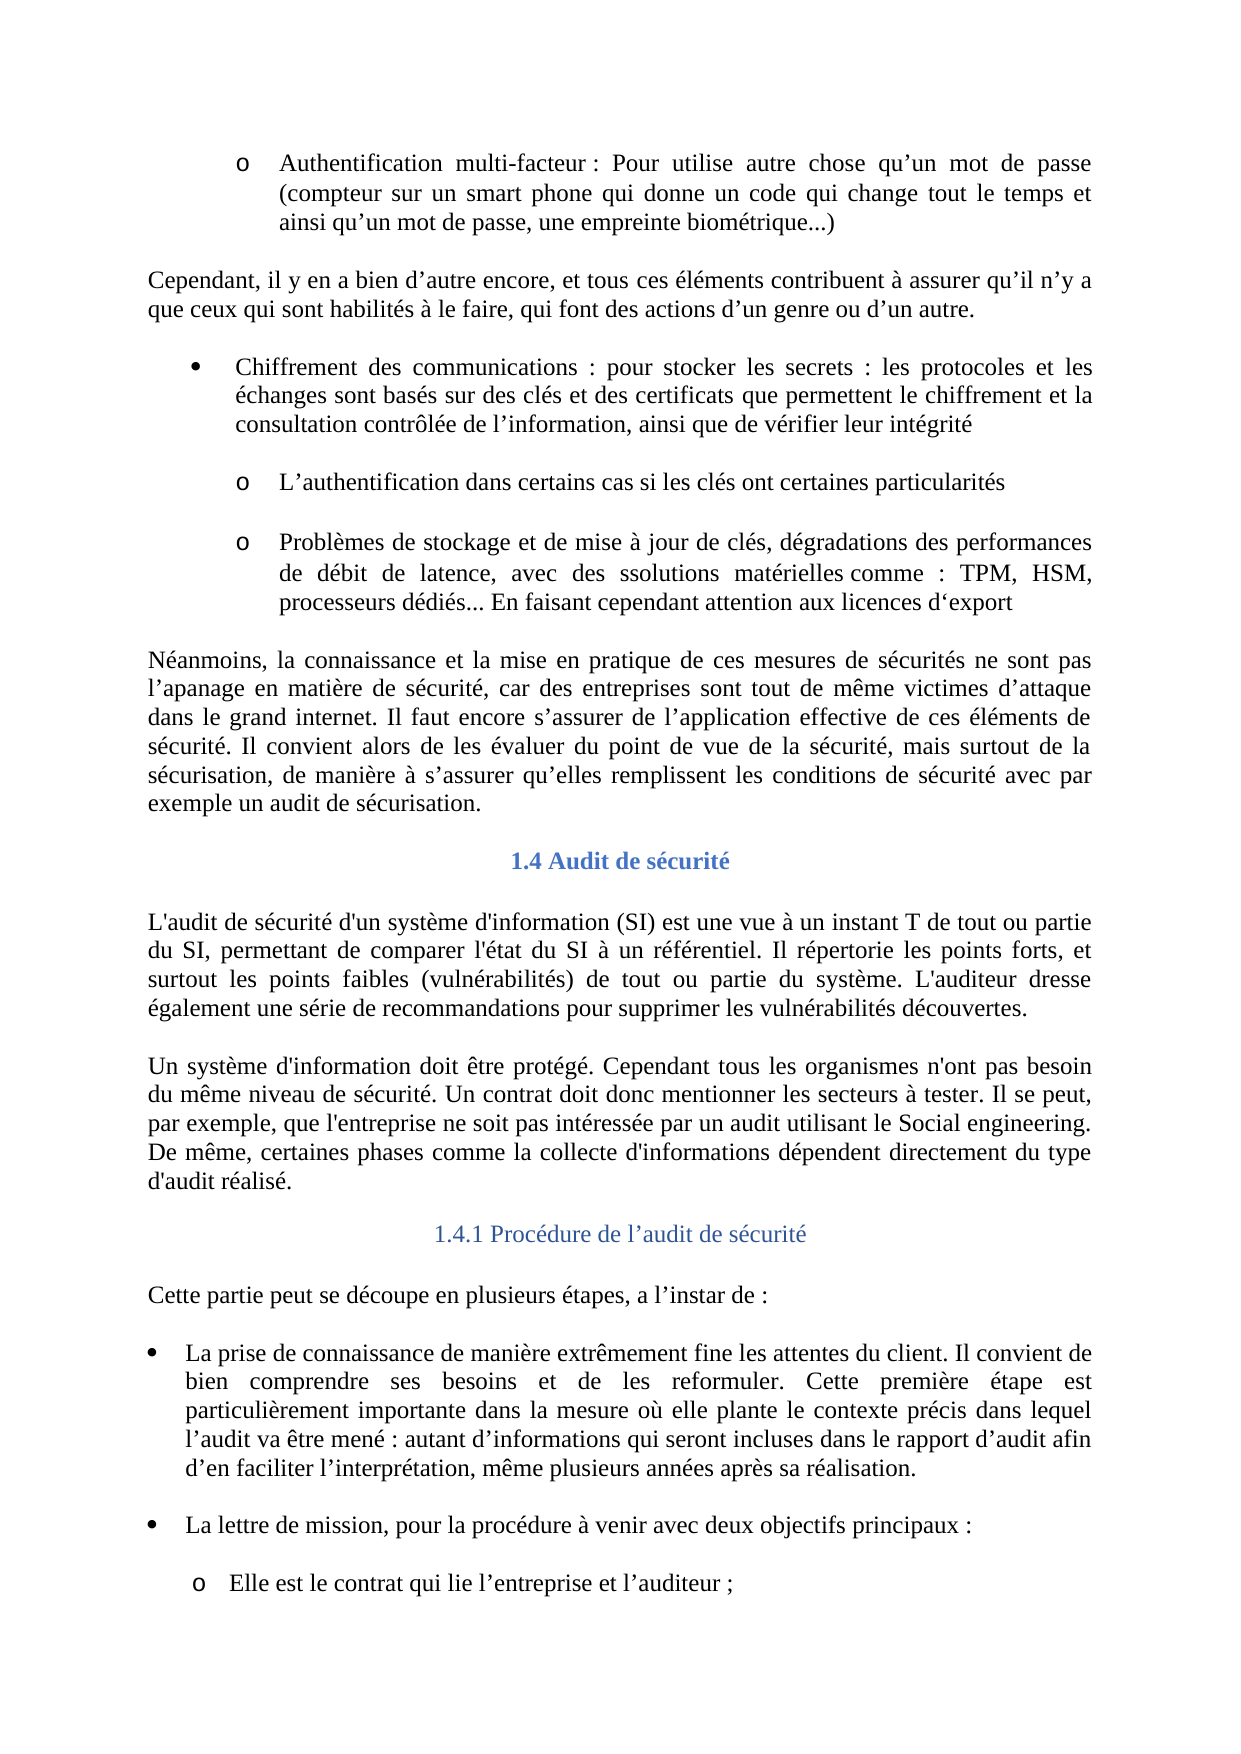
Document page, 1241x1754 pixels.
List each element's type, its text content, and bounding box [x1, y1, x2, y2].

subtitle 1.4 Audit de sécurité [148, 846, 1093, 875]
list L’authentification dans certains cas si les clés ont certaines particularités [235, 467, 1093, 498]
text Néanmoins, la connaissance et la mise en pratique de ces mesures de sécurités ne sont pas l’apanage en matière de sécurité, car des entreprises sont tout de même victimes d’attaque dans le grand internet. Il faut encore s’assurer de l’application effective de ces éléments de sécurité. Il convient alors de les évaluer du point de vue de la sécurité, mais surtout de la sécurisation, de manière à s’assurer qu’elles remplissent les conditions de sécurité avec par exemple un audit de sécurisation. [148, 645, 1093, 817]
subtitle 1.4.1 Procédure de l’audit de sécurité [148, 1219, 1093, 1248]
list La lettre de mission, pour la procédure à venir avec deux objectifs principaux : [148, 1511, 1093, 1539]
text Un système d'information doit être protégé. Cependant tous les organismes n'ont pas besoin du même niveau de sécurité. Un contrat doit donc mentionner les secteurs à tester. Il se peut, par exemple, que l'entreprise ne soit pas intéressée par un audit utilisant le Social engineering. De même, certaines phases comme la collecte d'informations dépendent directement du type d'audit réalisé. [148, 1051, 1093, 1194]
list Elle est le contrat qui lie l’entreprise et l’auditeur ; [191, 1568, 1093, 1599]
text Cette partie peut se découpe en plusieurs étapes, a l’instar de : [148, 1280, 1093, 1308]
text L'audit de sécurité d'un système d'information (SI) est une vue à un instant T de tout ou partie du SI, permettant de comparer l'état du SI à un référentiel. Il répertorie les points forts, et surtout les points faibles (vulnérabilités) de tout ou partie du système. L'auditeur dresse également une série de recommandations pour supprimer les vulnérabilités découvertes. [148, 907, 1093, 1022]
list La prise de connaissance de manière extrêmement fine les attentes du client. Il convient de bien comprendre ses besoins et de les reformuler. Cette première étape est particulièrement importante dans la mesure où elle plante le contexte précis dans lequel l’audit va être mené : autant d’informations qui seront incluses dans le rapport d’audit afin d’en faciliter l’interprétation, même plusieurs années après sa réalisation. [148, 1338, 1093, 1481]
list Problèmes de stockage et de mise à jour de clés, dégradations des performances de débit de latence, avec des ssolutions matérielles comme : TPM, HSM, processeurs dédiés... En faisant cependant attention aux licences d‘export [235, 527, 1093, 616]
list Authentification multi-facteur : Pour utilise autre chose qu’un mot de passe (compteur sur un smart phone qui donne un code qui change tout le temps et ainsi qu’un mot de passe, une empreinte biométrique...) [235, 148, 1093, 236]
list Chiffrement des communications : pour stocker les secrets : les protocoles et les échanges sont basés sur des clés et des certificats que permettent le chiffrement et la consultation contrôlée de l’information, ainsi que de vérifier leur intégrité [191, 352, 1093, 438]
text Cependant, il y en a bien d’autre encore, et tous ces éléments contribuent à assurer qu’il n’y a que ceux qui sont habilités à le faire, qui font des actions d’un genre ou d’un autre. [148, 265, 1093, 323]
